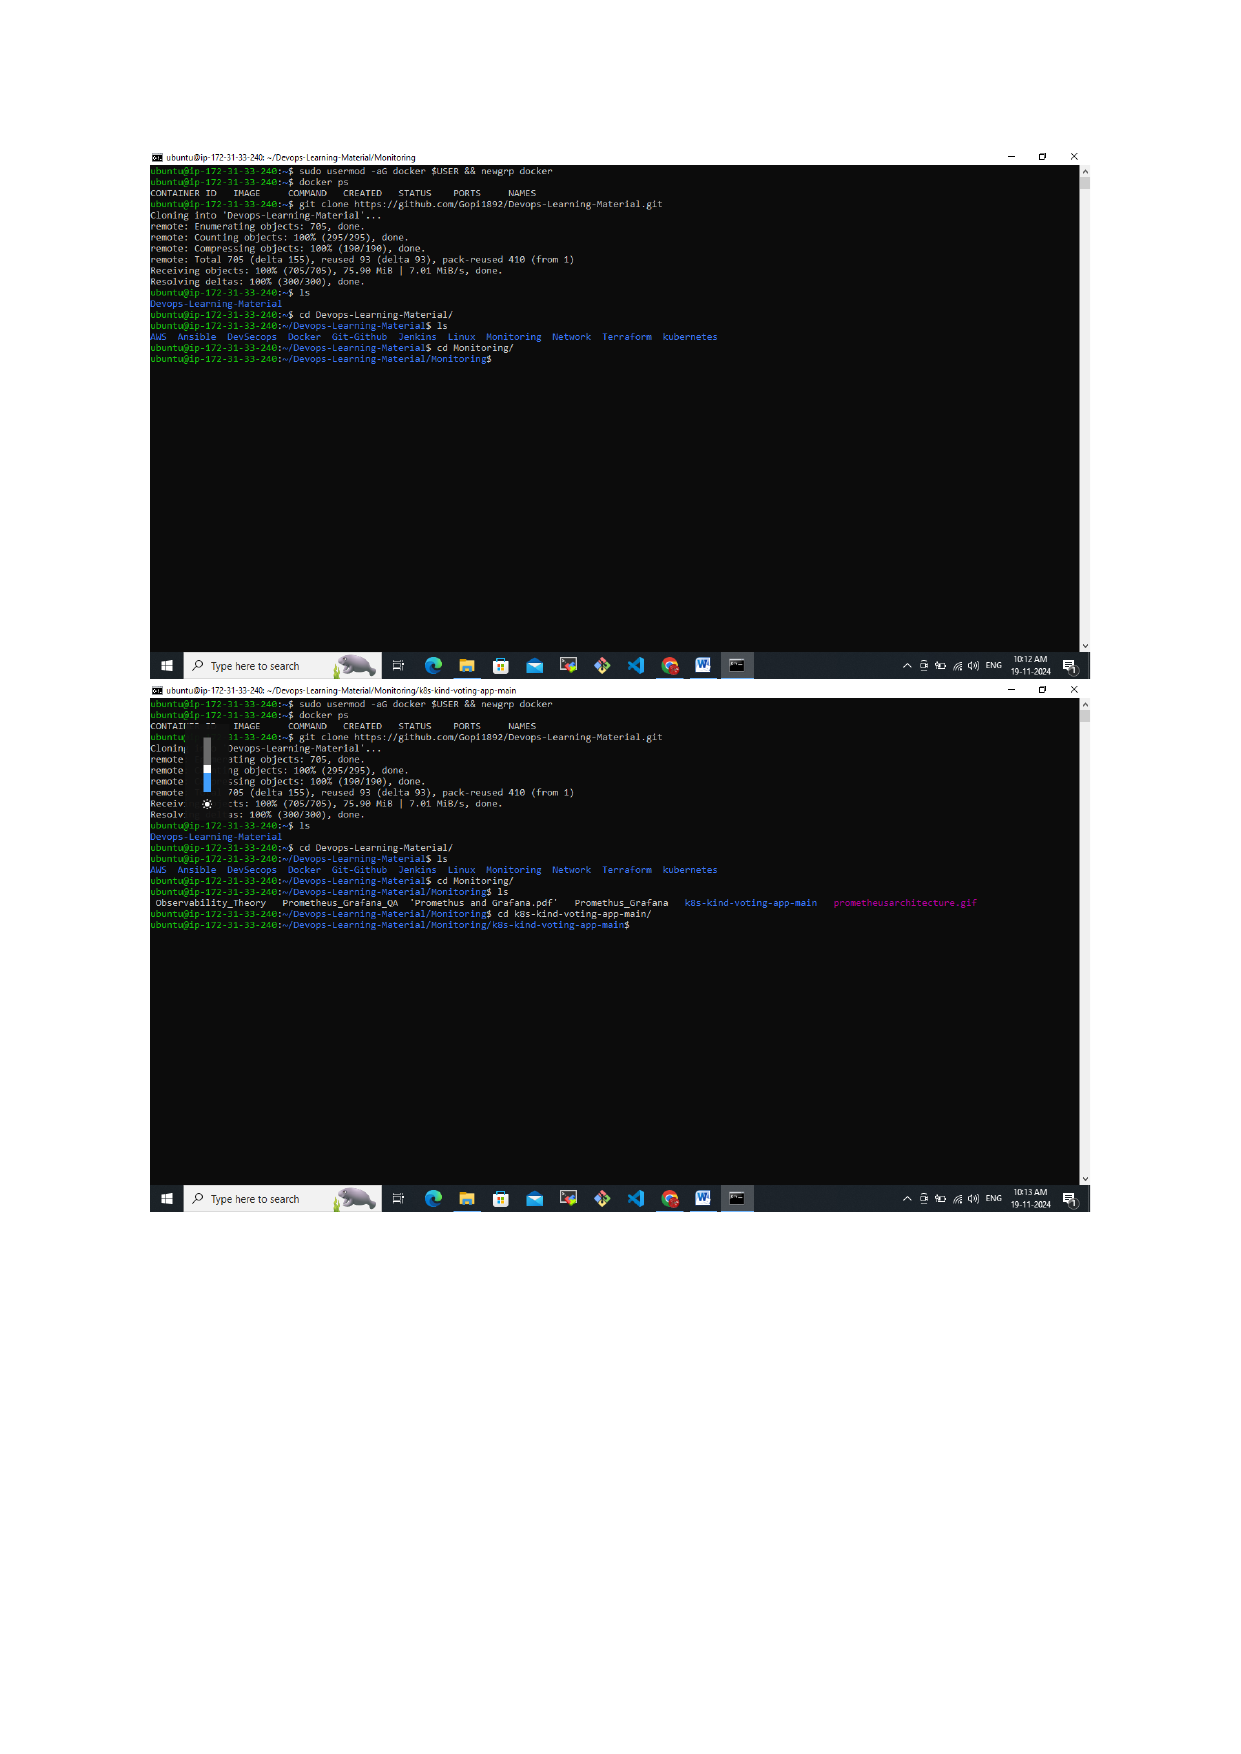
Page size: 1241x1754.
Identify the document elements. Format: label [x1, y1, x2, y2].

picture [150, 682, 1091, 1212]
picture [150, 150, 1091, 679]
